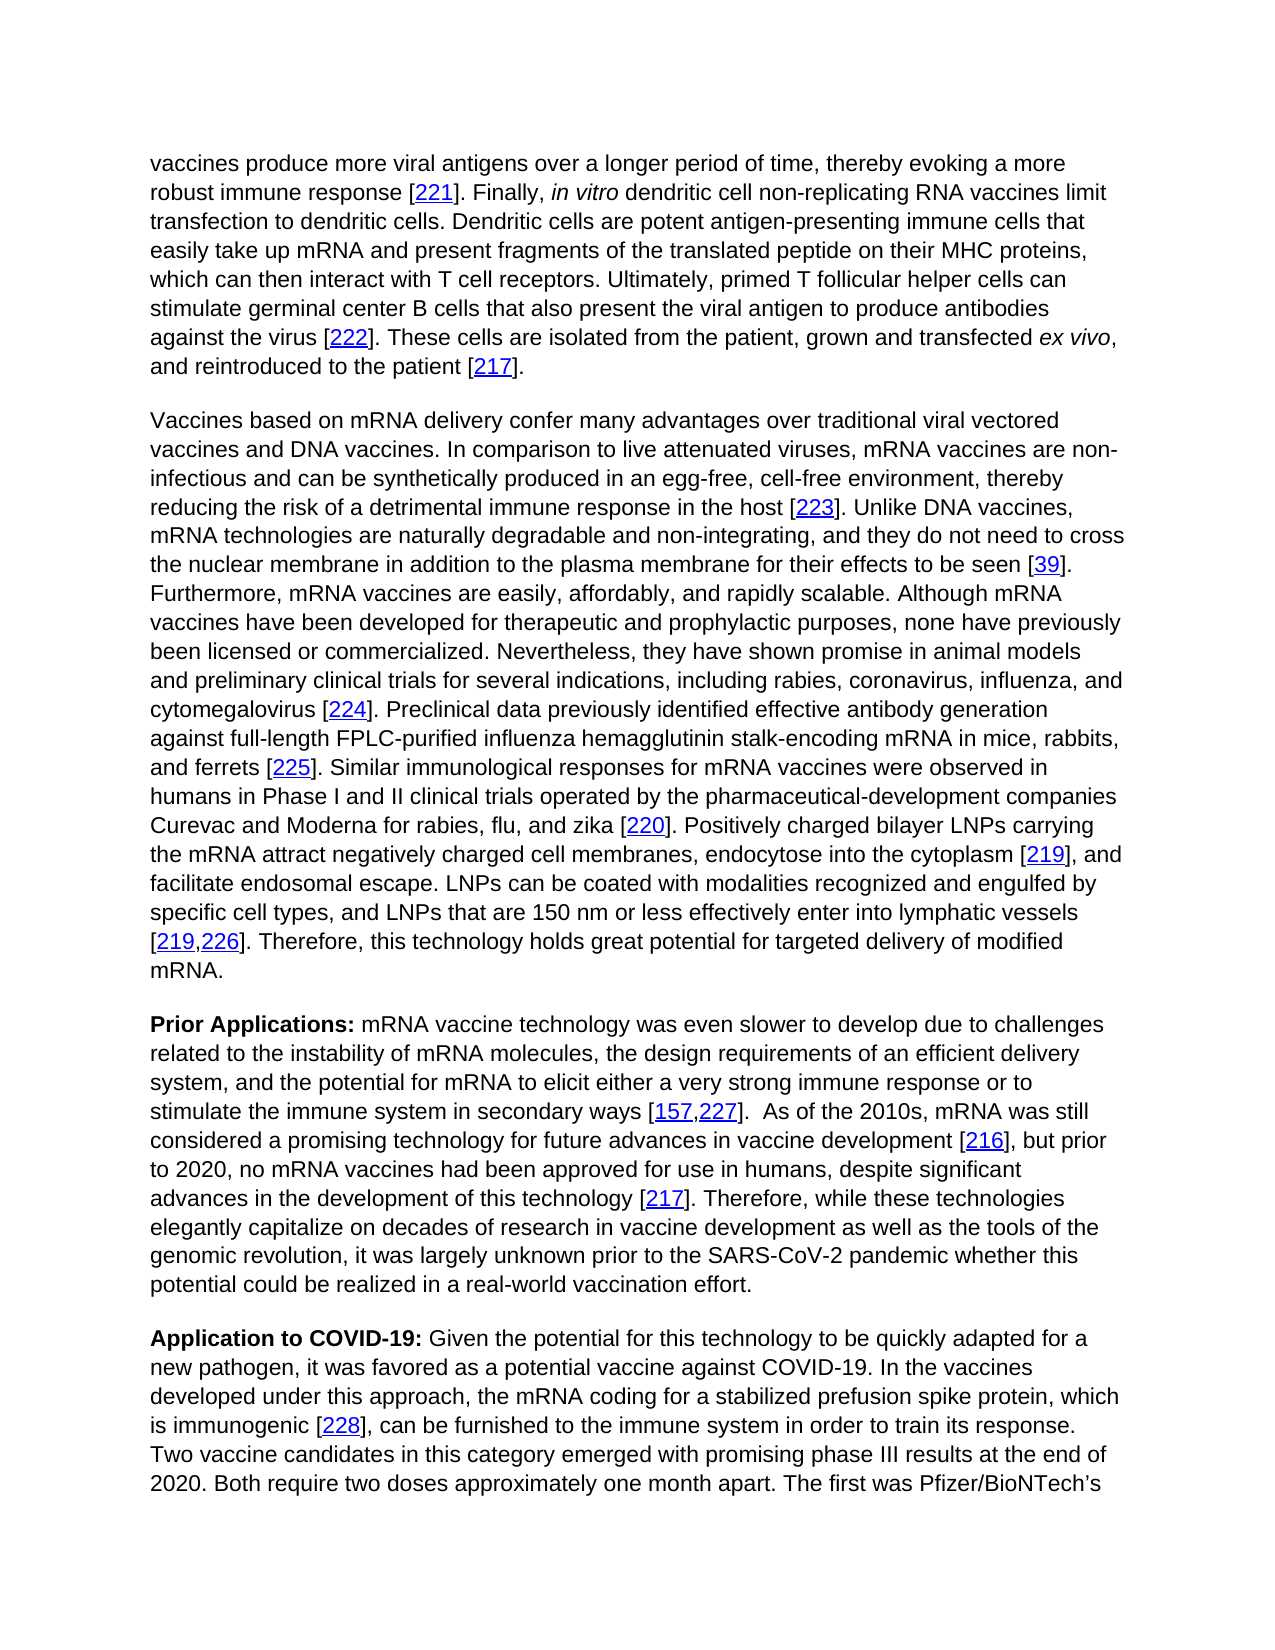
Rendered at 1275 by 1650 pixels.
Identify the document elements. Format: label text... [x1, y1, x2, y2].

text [150, 150, 1125, 379]
text Vaccines based on mRNA delivery confer many advantages over traditional viral vectored vaccines and DNA vaccines. In comparison to live attenuated viruses, mRNA vaccines are non-infectious and can be synthetically produced in an egg-free, cell-free environment, thereby reducing the risk of a detrimental immune response in the host [223]. Unlike DNA vaccines, mRNA technologies are naturally degradable and non-integrating, and they do not need to cross the nuclear membrane in addition to the plasma membrane for their effects to be seen [39]. Furthermore, mRNA vaccines are easily, affordably, and rapidly scalable. Although mRNA vaccines have been developed for therapeutic and prophylactic purposes, none have previously been licensed or commercialized. Nevertheless, they have shown promise in animal models and preliminary clinical trials for several indications, including rabies, coronavirus, influenza, and cytomegalovirus [224]. Preclinical data previously identified effective antibody generation against full-length FPLC-purified influenza hemagglutinin stalk-encoding mRNA in mice, rabbits, and ferrets [225]. Similar immunological responses for mRNA vaccines were observed in humans in Phase I and II clinical trials operated by the pharmaceutical-development companies Curevac and Moderna for rabies, flu, and zika [220]. Positively charged bilayer LNPs carrying the mRNA attract negatively charged cell membranes, endocytose into the cytoplasm [219], and facilitate endosomal escape. LNPs can be coated with modalities recognized and engulfed by specific cell types, and LNPs that are 150 nm or less effectively enter into lymphatic vessels [219,226]. Therefore, this technology holds great potential for targeted delivery of modified mRNA. [150, 407, 1125, 983]
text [150, 1325, 1125, 1497]
text Prior Applications: mRNA vaccine technology was even slower to develop due to challenges related to the instability of mRNA molecules, the design requirements of an efficient delivery system, and the potential for mRNA to elicit either a very strong immune response or to stimulate the immune system in secondary ways [157,227]. As of the 2010s, mRNA was still considered a promising technology for future advances in vaccine development [216], but prior to 2020, no mRNA vaccines had been approved for use in humans, despite significant advances in the development of this technology [217]. Therefore, while these technologies elegantly capitalize on decades of research in vaccine development as well as the tools of the genomic revolution, it was largely unknown prior to the SARS-CoV-2 pandemic whether this potential could be realized in a real-world vaccination effort. [150, 1011, 1125, 1298]
